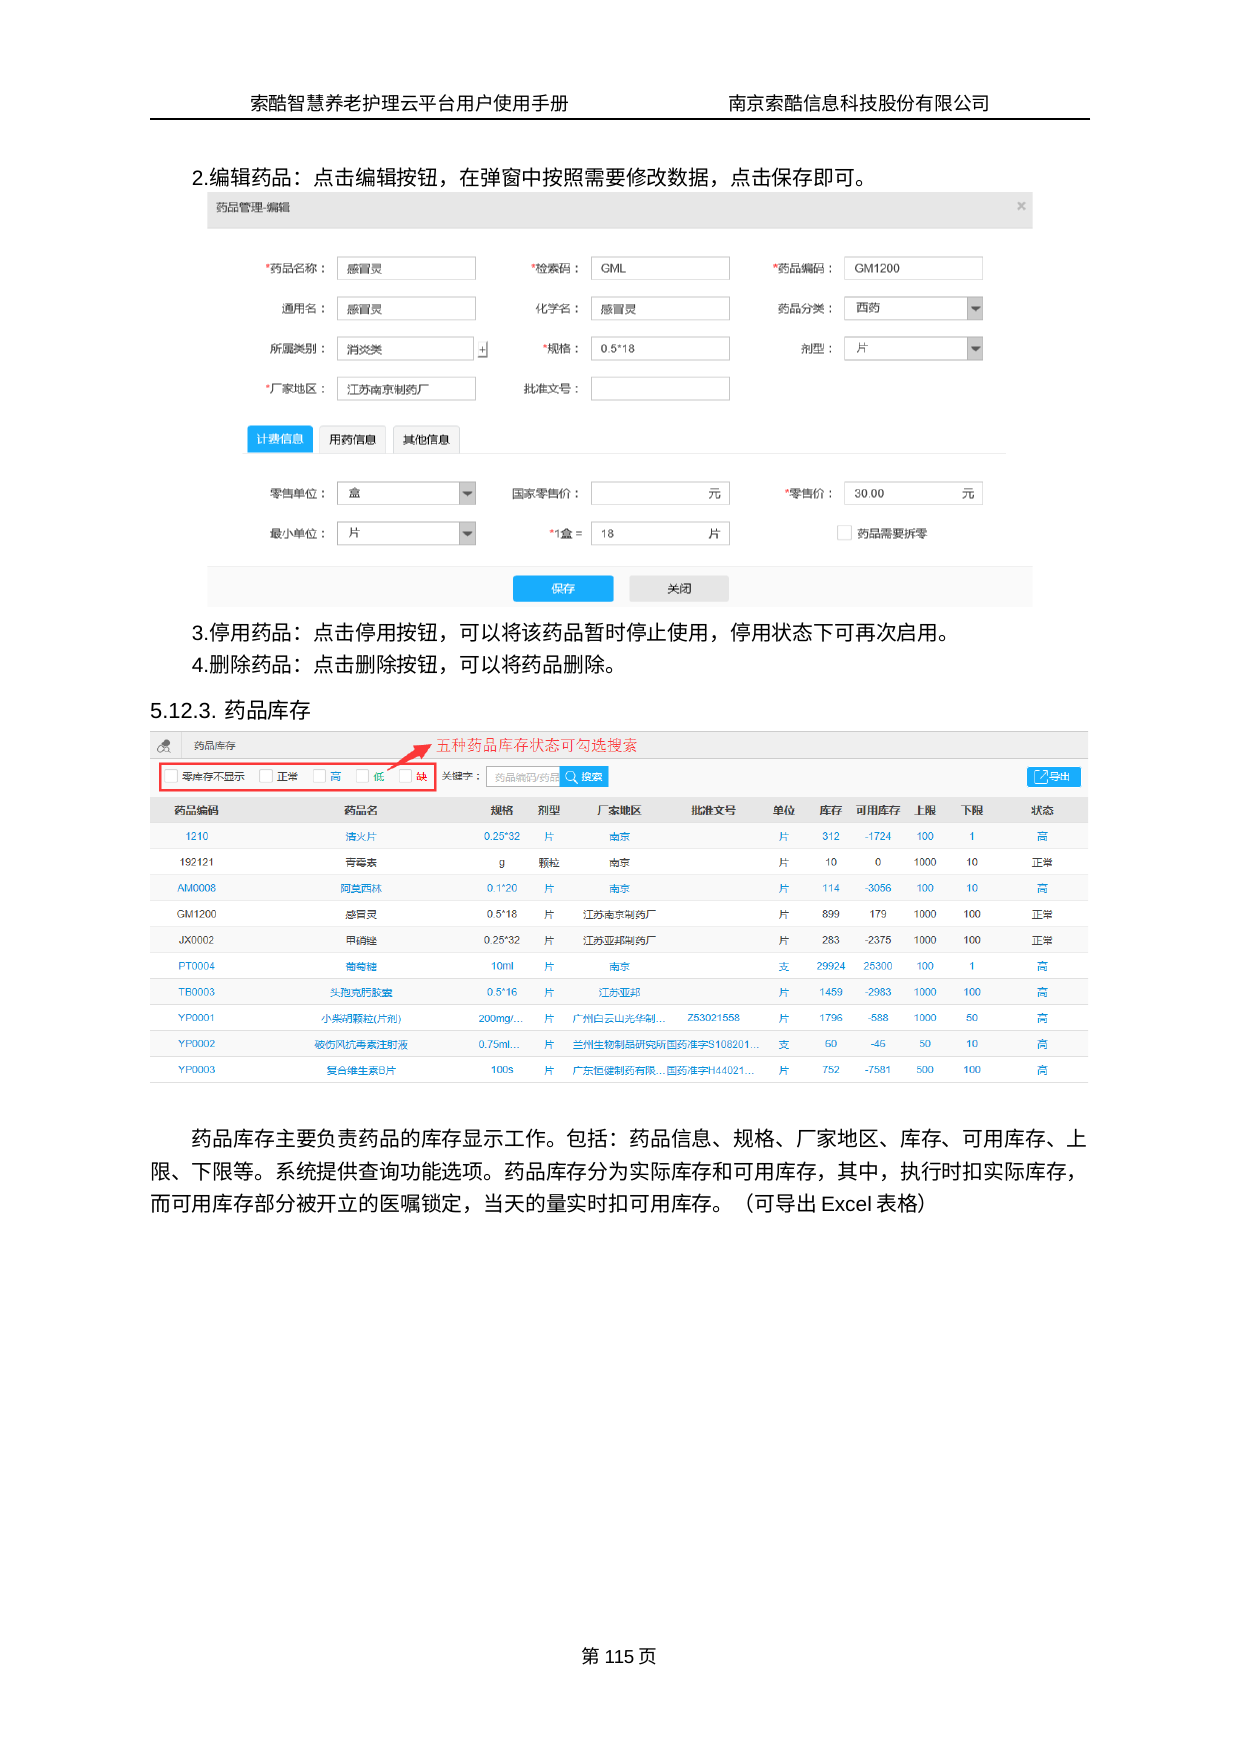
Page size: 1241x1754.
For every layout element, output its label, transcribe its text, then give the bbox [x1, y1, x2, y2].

text 药品库存主要负责药品的库存显示工作。包括：药品信息、规格、厂家地区、库存、可用库存、上限、下限等。系统提供查询功能选项。药品库存分为实际库存和可用库存，其中，执行时扣实际库存，而可用库存部分被开立的医嘱锁定，当天的量实时扣可用库存。（可导出Excel表格） [150, 1121, 1090, 1219]
text 3.停用药品：点击停用按钮，可以将该药品暂时停止使用，停用状态下可再次启用。 [150, 615, 1090, 647]
text 2.编辑药品：点击编辑按钮，在弹窗中按照需要修改数据，点击保存即可。 [150, 160, 1090, 192]
subtitle 药品库存 [150, 692, 1090, 725]
text 4.删除药品：点击删除按钮，可以将药品删除。 [150, 647, 1090, 680]
picture [207, 192, 1033, 607]
picture [150, 731, 1089, 1107]
